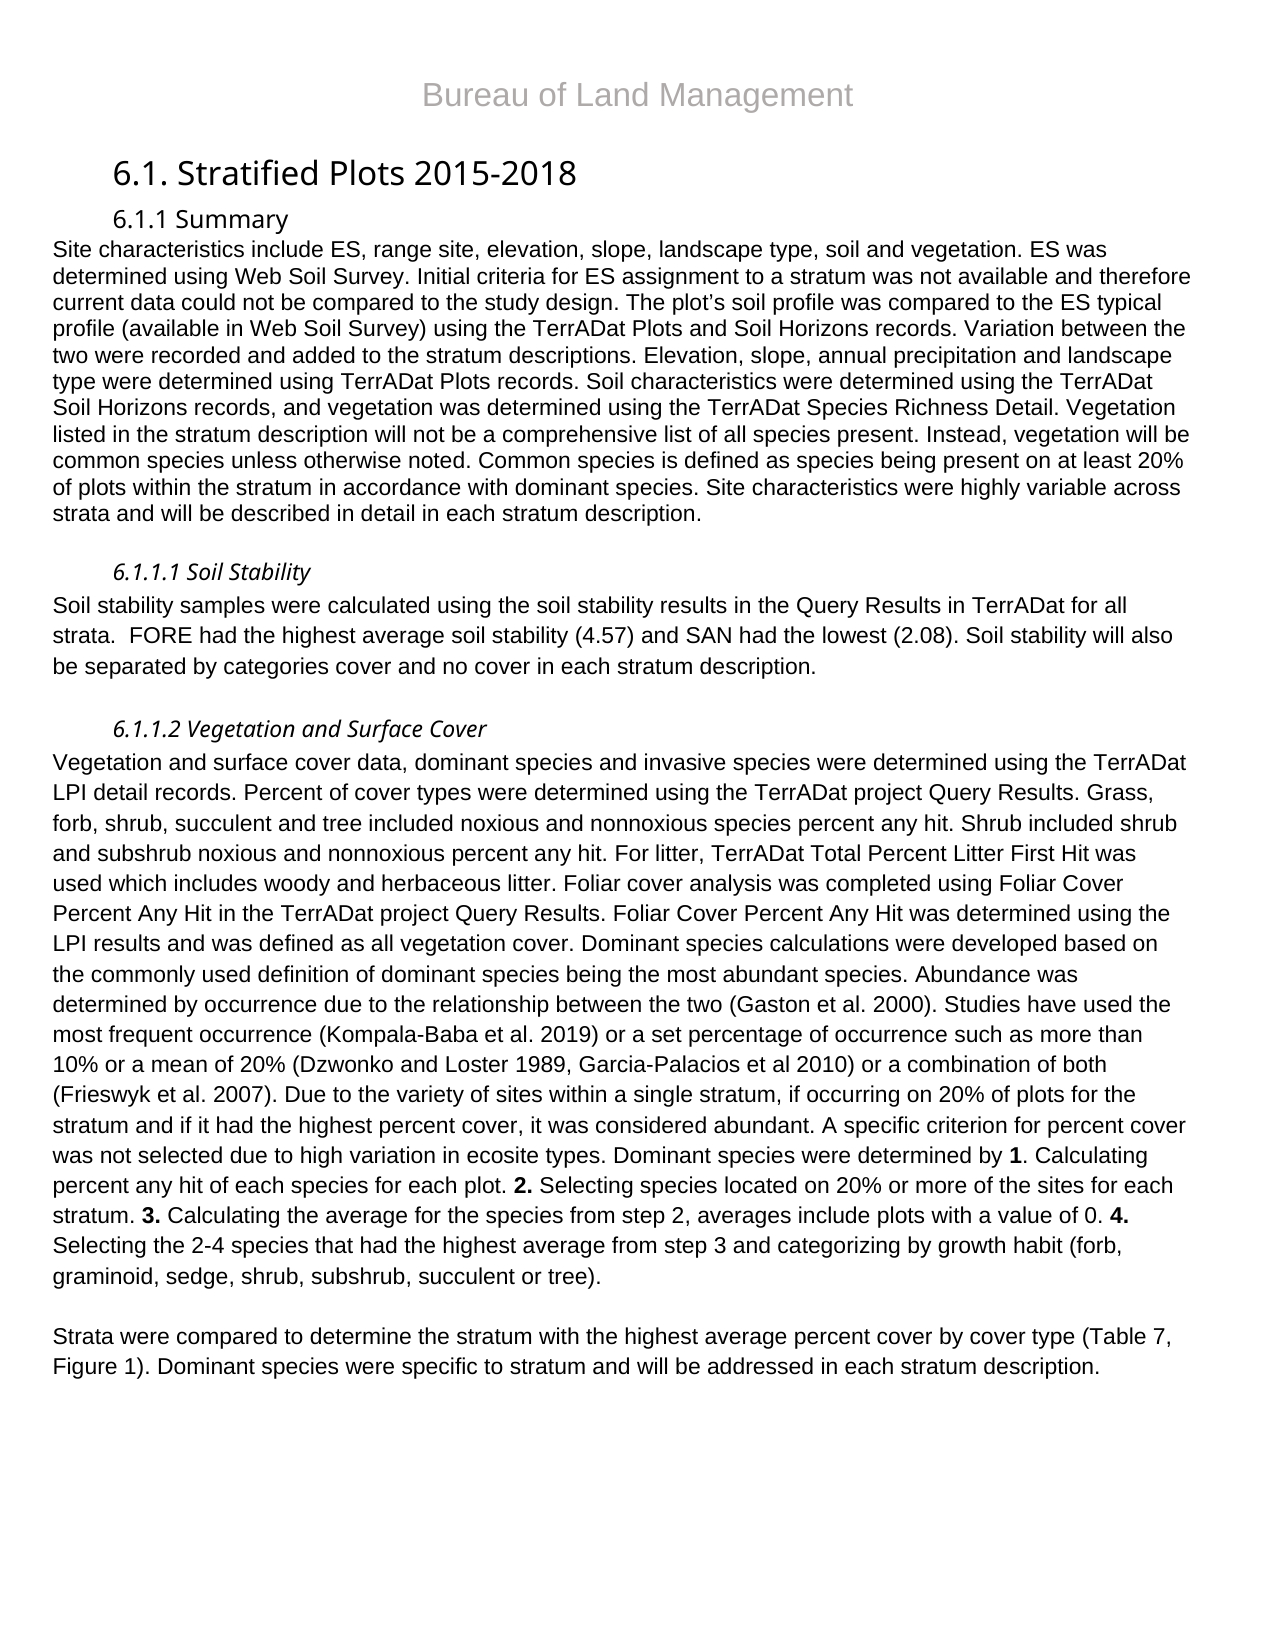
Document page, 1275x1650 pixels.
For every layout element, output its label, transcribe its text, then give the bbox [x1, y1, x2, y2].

text Soil stability samples were calculated using the soil stability results in the Query Results in TerrADat for all strata. FORE had the highest average soil stability (4.57) and SAN had the lowest (2.08). Soil stability will also be separated by categories cover and no cover in each stratum description. [52, 592, 1191, 679]
subtitle 6.1. Stratified Plots 2015-2018 [112, 150, 1162, 195]
subtitle 6.1.1 Summary [112, 202, 1162, 236]
text Strata were compared to determine the stratum with the highest average percent cover by cover type (Table 7, Figure 1). Dominant species were specific to stratum and will be addressed in each stratum description. [52, 1323, 1191, 1379]
subtitle 6.1.1.2 Vegetation and Surface Cover [112, 713, 1162, 744]
subtitle 6.1.1.1 Soil Stability [112, 556, 1162, 588]
text Vegetation and surface cover data, dominant species and invasive species were determined using the TerrADat LPI detail records. Percent of cover types were determined using the TerrADat project Query Results. Grass, forb, shrub, succulent and tree included noxious and nonnoxious species percent any hit. Shrub included shrub and subshrub noxious and nonnoxious percent any hit. For litter, TerrADat Total Percent Litter First Hit was used which includes woody and herbaceous litter. Foliar cover analysis was completed using Foliar Cover Percent Any Hit in the TerrADat project Query Results. Foliar Cover Percent Any Hit was determined using the LPI results and was defined as all vegetation cover. Dominant species calculations were developed based on the commonly used definition of dominant species being the most abundant species. Abundance was determined by occurrence due to the relationship between the two (Gaston et al. 2000). Studies have used the most frequent occurrence (Kompala-Baba et al. 2019) or a set percentage of occurrence such as more than 10% or a mean of 20% (Dzwonko and Loster 1989, Garcia-Palacios et al 2010) or a combination of both (Frieswyk et al. 2007). Due to the variety of sites within a single stratum, if occurring on 20% of plots for the stratum and if it had the highest percent cover, it was considered abundant. A specific criterion for percent cover was not selected due to high variation in ecosite types. Dominant species were determined by 1. Calculating percent any hit of each species for each plot. 2. Selecting species located on 20% or more of the sites for each stratum. 3. Calculating the average for the species from step 2, averages include plots with a value of 0. 4. Selecting the 2-4 species that had the highest average from step 3 and categorizing by growth habit (forb, graminoid, sedge, shrub, subshrub, succulent or tree). [52, 749, 1191, 1289]
text Site characteristics include ES, range site, elevation, slope, landscape type, soil and vegetation. ES was determined using Web Soil Survey. Initial criteria for ES assignment to a stratum was not available and therefore current data could not be compared to the study design. The plot’s soil profile was compared to the ES typical profile (available in Web Soil Survey) using the TerrADat Plots and Soil Horizons records. Variation between the two were recorded and added to the stratum descriptions. Elevation, slope, annual precipitation and landscape type were determined using TerrADat Plots records. Soil characteristics were determined using the TerrADat Soil Horizons records, and vegetation was determined using the TerrADat Species Richness Detail. Vegetation listed in the stratum description will not be a comprehensive list of all species present. Instead, vegetation will be common species unless otherwise noted. Common species is defined as species being present on at least 20% of plots within the stratum in accordance with dominant species. Site characteristics were highly variable across strata and will be described in detail in each stratum description. [52, 236, 1191, 526]
